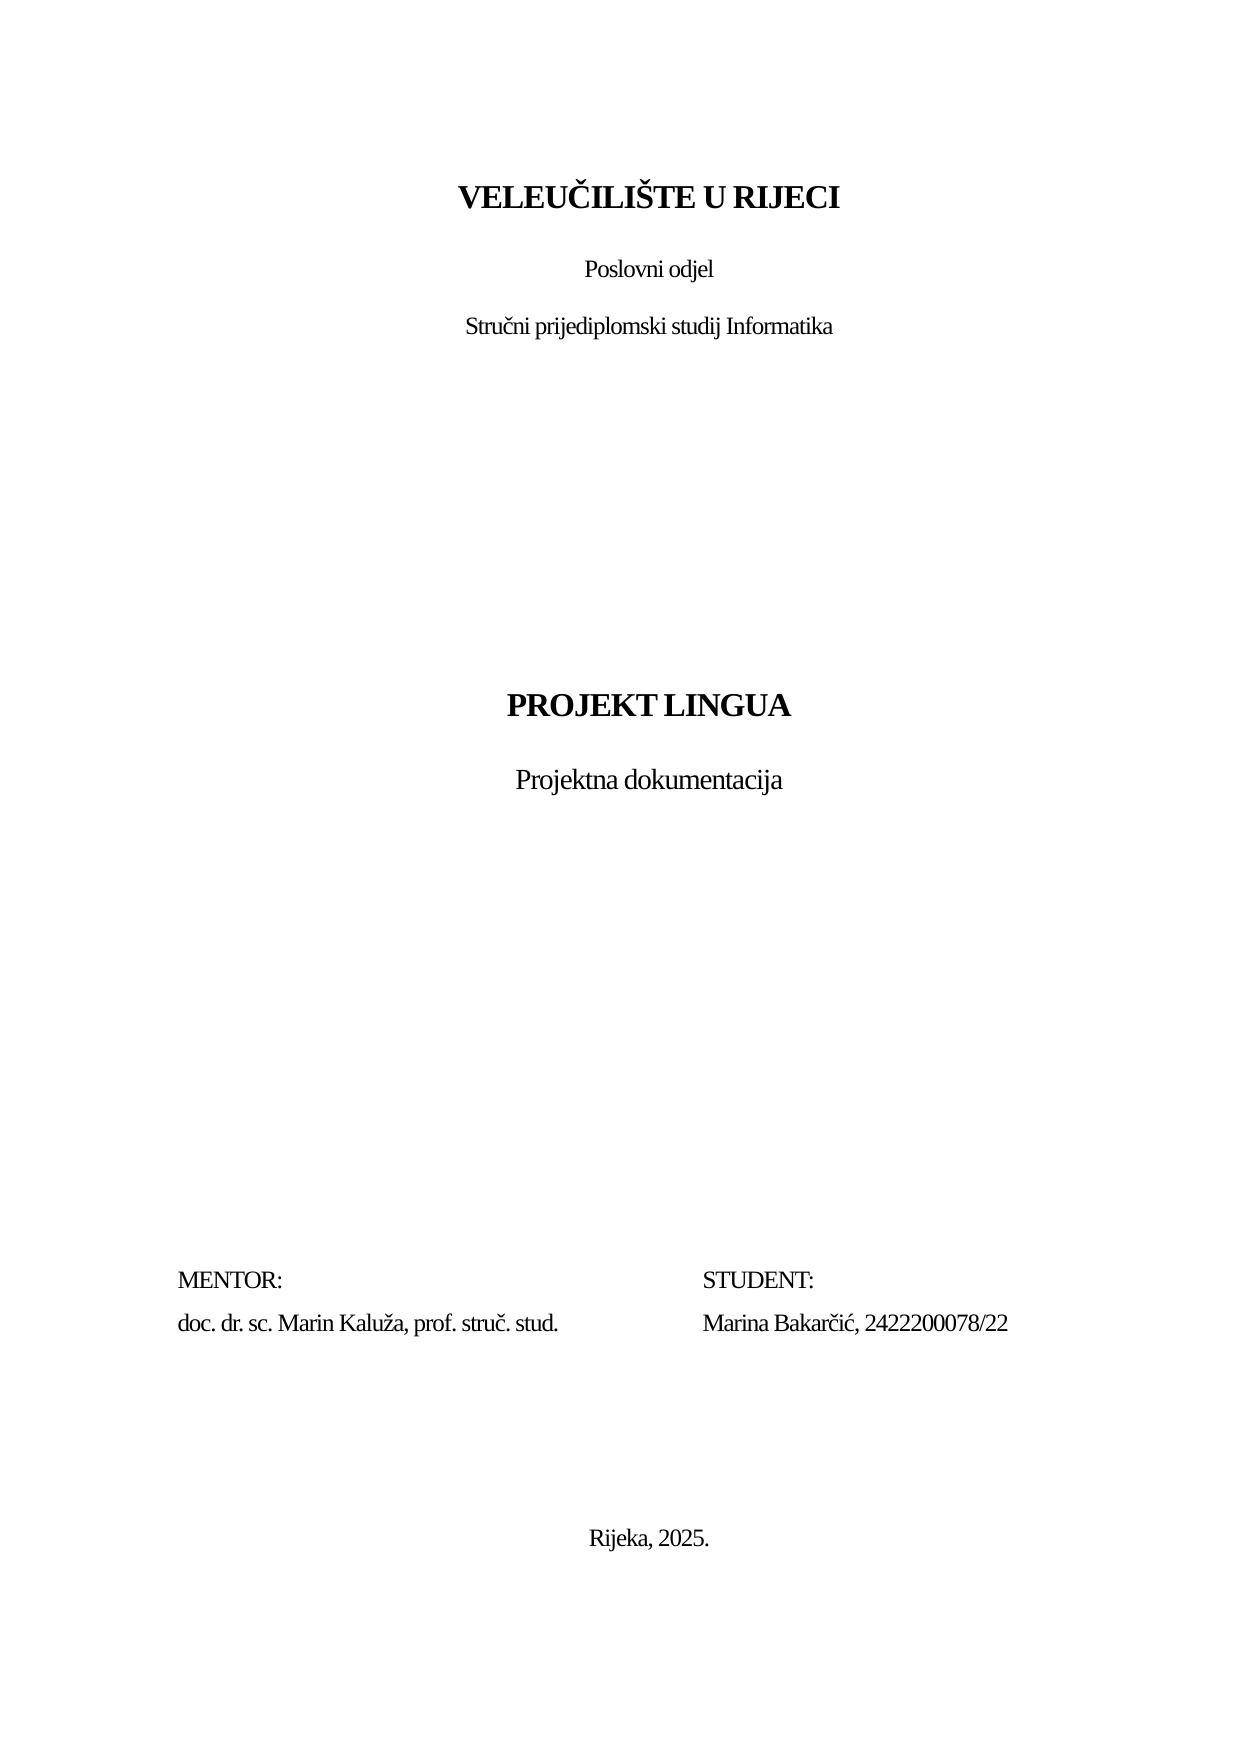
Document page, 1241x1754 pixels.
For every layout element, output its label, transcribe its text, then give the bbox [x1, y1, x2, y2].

text Poslovni odjel [177, 254, 1122, 283]
text MENTOR: STUDENT: [177, 1265, 1122, 1294]
text VELEUČILIŠTE U RIJECI [177, 177, 1122, 216]
text Stručni prijediplomski studij Informatika [177, 311, 1122, 340]
text PROJEKT LINGUA [177, 685, 1122, 723]
text Projektna dokumentacija [177, 762, 1122, 795]
text Rijeka, 2025. [177, 1523, 1122, 1552]
text doc. dr. sc. Marin Kaluža, prof. struč. stud. Marina Bakarčić, 2422200078/22 [177, 1308, 1122, 1337]
